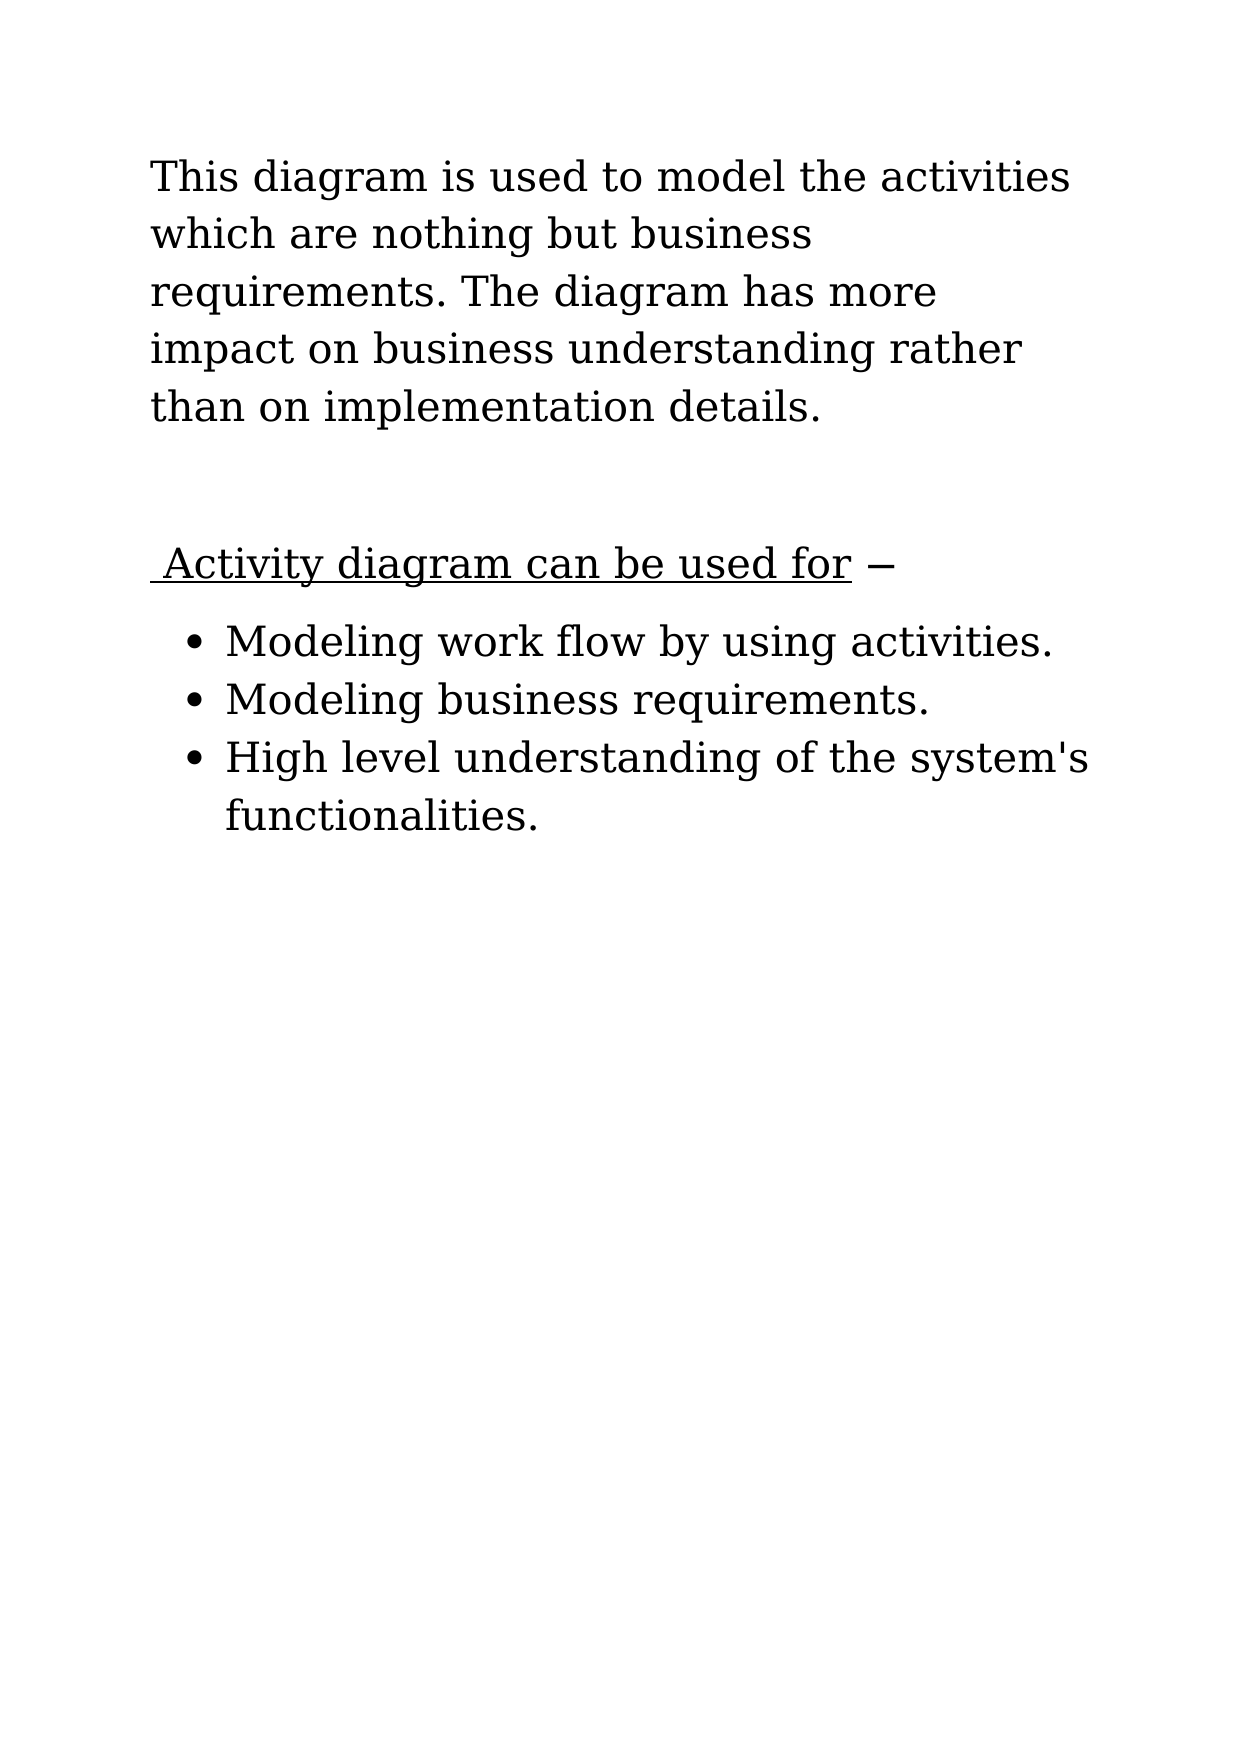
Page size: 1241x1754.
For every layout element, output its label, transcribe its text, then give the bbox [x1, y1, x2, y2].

text Activity diagram can be used for − [150, 537, 1090, 587]
text This diagram is used to model the activities which are nothing but business requirements. The diagram has more impact on business understanding rather than on implementation details. [150, 150, 1090, 430]
list High level understanding of the system's functionalities. [187, 731, 1090, 839]
list Modeling business requirements. [187, 673, 1090, 723]
list Modeling work flow by using activities. [187, 615, 1090, 665]
